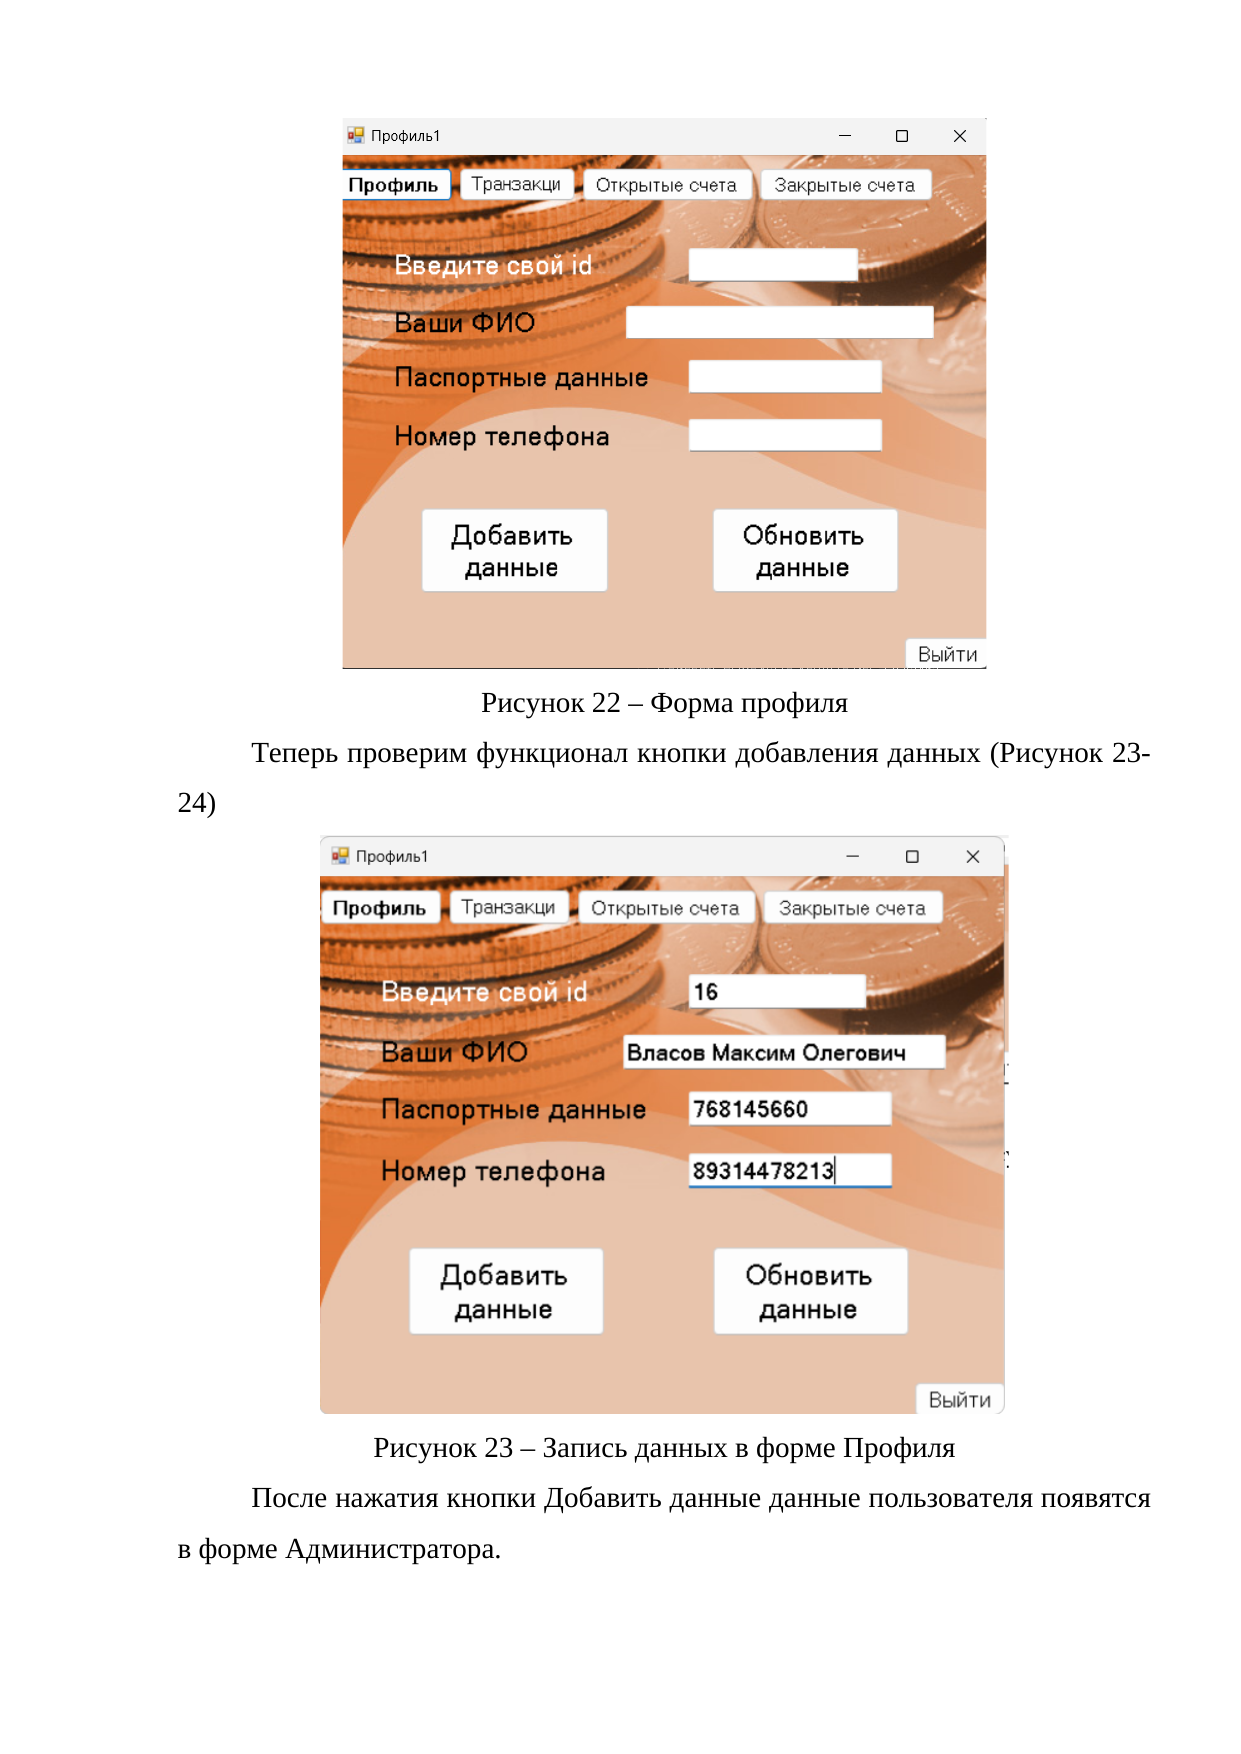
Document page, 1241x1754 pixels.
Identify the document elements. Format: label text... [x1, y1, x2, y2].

text Рисунок 23 – Запись данных в форме Профиля [177, 1430, 1152, 1464]
text После нажатия кнопки Добавить данные данные пользователя появятся в форме Администратора. [177, 1480, 1152, 1564]
text Теперь проверим функционал кнопки добавления данных (Рисунок 23-24) [177, 735, 1152, 819]
picture [320, 835, 1009, 1414]
picture [342, 118, 987, 669]
text Рисунок 22 – Форма профиля [177, 685, 1152, 718]
